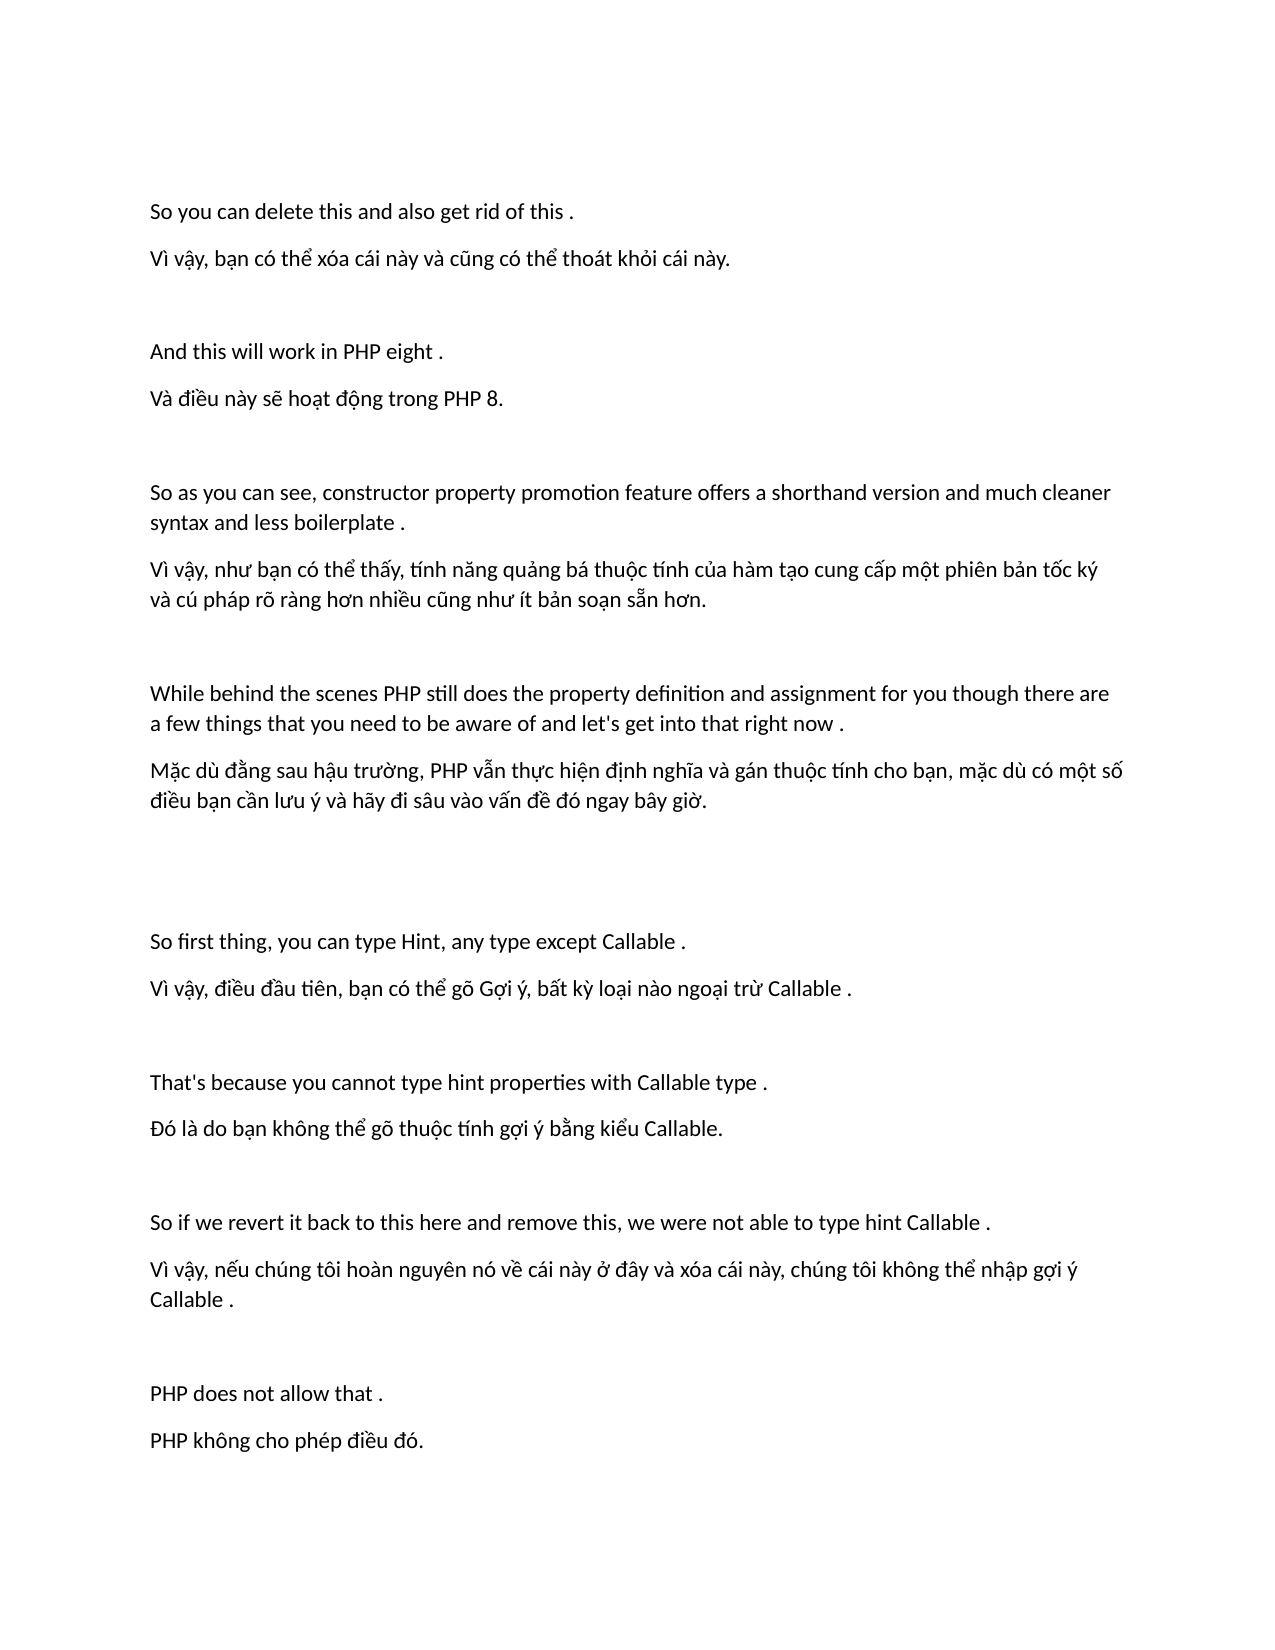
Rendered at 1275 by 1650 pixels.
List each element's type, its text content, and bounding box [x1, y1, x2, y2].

text Đó là do bạn không thể gõ thuộc tính gợi ý bằng kiểu Callable. [150, 1114, 1125, 1143]
text Vì vậy, bạn có thể xóa cái này và cũng có thể thoát khỏi cái này. [150, 244, 1125, 272]
text Vì vậy, nếu chúng tôi hoàn nguyên nó về cái này ở đây và xóa cái này, chúng tôi không thể nhập gợi ý Callable . [150, 1255, 1125, 1313]
text PHP không cho phép điều đó. [150, 1426, 1125, 1454]
text And this will work in PHP eight . [150, 337, 1125, 366]
text That's because you cannot type hint properties with Callable type . [150, 1068, 1125, 1096]
text So as you can see, constructor property promotion feature offers a shorthand version and much cleaner syntax and less boilerplate . [150, 478, 1125, 536]
text So first thing, you can type Hint, any type except Callable . [150, 927, 1125, 955]
text Mặc dù đằng sau hậu trường, PHP vẫn thực hiện định nghĩa và gán thuộc tính cho bạn, mặc dù có một số điều bạn cần lưu ý và hãy đi sâu vào vấn đề đó ngay bây giờ. [150, 756, 1125, 814]
text Vì vậy, như bạn có thể thấy, tính năng quảng bá thuộc tính của hàm tạo cung cấp một phiên bản tốc ký và cú pháp rõ ràng hơn nhiều cũng như ít bản soạn sẵn hơn. [150, 555, 1125, 613]
text While behind the scenes PHP still does the property definition and assignment for you though there are a few things that you need to be aware of and let's get into that right now . [150, 679, 1125, 737]
text So if we revert it back to this here and remove this, we were not able to type hint Callable . [150, 1208, 1125, 1236]
text So you can delete this and also get rid of this . [150, 197, 1125, 225]
text Vì vậy, điều đầu tiên, bạn có thể gõ Gợi ý, bất kỳ loại nào ngoại trừ Callable . [150, 974, 1125, 1002]
text Và điều này sẽ hoạt động trong PHP 8. [150, 384, 1125, 412]
text PHP does not allow that . [150, 1379, 1125, 1407]
